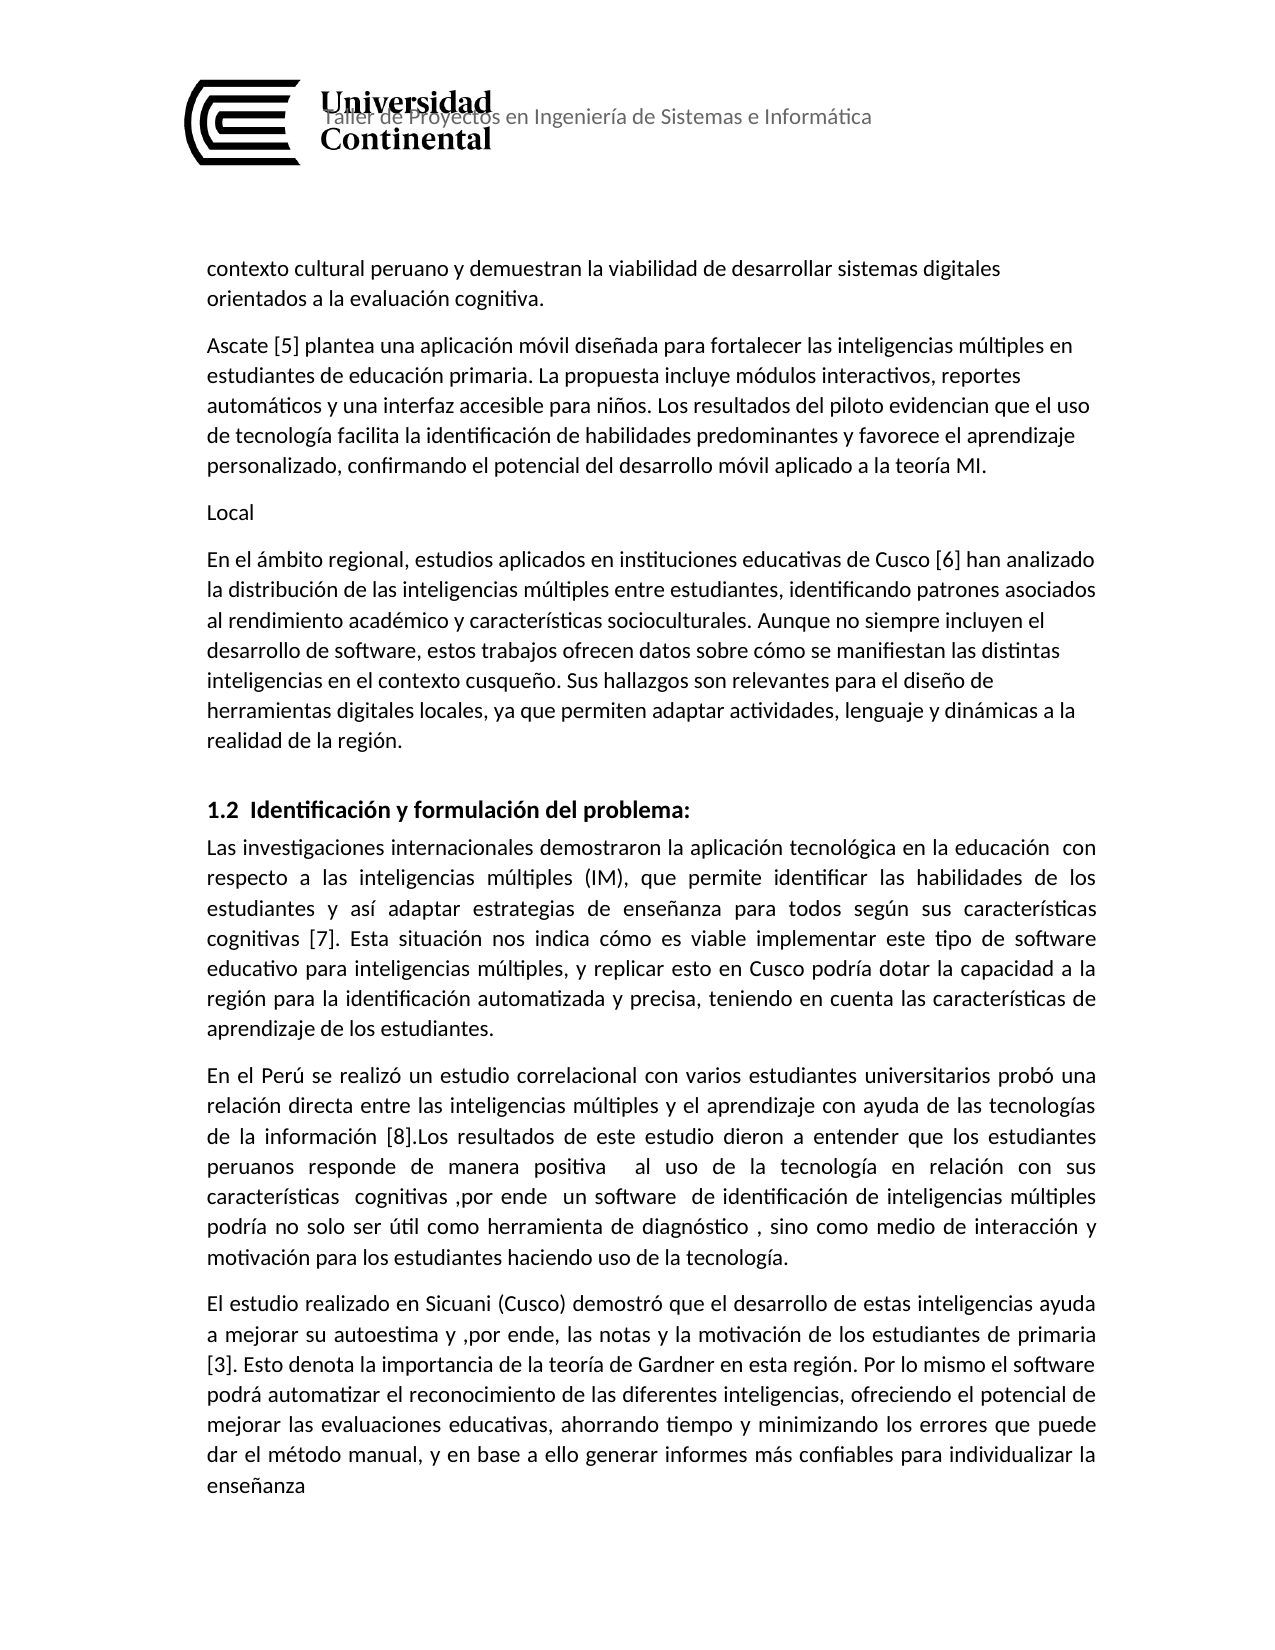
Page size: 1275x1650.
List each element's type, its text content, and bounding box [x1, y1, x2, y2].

text El estudio realizado en Sicuani (Cusco) demostró que el desarrollo de estas inteligencias ayuda a mejorar su autoestima y ,por ende, las notas y la motivación de los estudiantes de primaria [3]. Esto denota la importancia de la teoría de Gardner en esta región. Por lo mismo el software podrá automatizar el reconocimiento de las diferentes inteligencias, ofreciendo el potencial de mejorar las evaluaciones educativas, ahorrando tiempo y minimizando los errores que puede dar el método manual, y en base a ello generar informes más confiables para individualizar la enseñanza [207, 1289, 1098, 1499]
subtitle 1.2 Identificación y formulación del problema: [207, 794, 1098, 825]
text Local [207, 498, 1098, 527]
picture [180, 76, 496, 168]
text En el ámbito regional, estudios aplicados en instituciones educativas de Cusco [6] han analizado la distribución de las inteligencias múltiples entre estudiantes, identificando patrones asociados al rendimiento académico y características socioculturales. Aunque no siempre incluyen el desarrollo de software, estos trabajos ofrecen datos sobre cómo se manifiestan las distintas inteligencias en el contexto cusqueño. Sus hallazgos son relevantes para el diseño de herramientas digitales locales, ya que permiten adaptar actividades, lenguaje y dinámicas a la realidad de la región. [207, 545, 1098, 755]
text Las investigaciones internacionales demostraron la aplicación tecnológica en la educación con respecto a las inteligencias múltiples (IM), que permite identificar las habilidades de los estudiantes y así adaptar estrategias de enseñanza para todos según sus características cognitivas [7]. Esta situación nos indica cómo es viable implementar este tipo de software educativo para inteligencias múltiples, y replicar esto en Cusco podría dotar la capacidad a la región para la identificación automatizada y precisa, teniendo en cuenta las características de aprendizaje de los estudiantes. [207, 833, 1098, 1042]
text En el Perú se realizó un estudio correlacional con varios estudiantes universitarios probó una relación directa entre las inteligencias múltiples y el aprendizaje con ayuda de las tecnologías de la información [8].Los resultados de este estudio dieron a entender que los estudiantes peruanos responde de manera positiva al uso de la tecnología en relación con sus características cognitivas ,por ende un software de identificación de inteligencias múltiples podría no solo ser útil como herramienta de diagnóstico , sino como medio de interacción y motivación para los estudiantes haciendo uso de la tecnología. [207, 1061, 1098, 1271]
text Ascate [5] plantea una aplicación móvil diseñada para fortalecer las inteligencias múltiples en estudiantes de educación primaria. La propuesta incluye módulos interactivos, reportes automáticos y una interfaz accesible para niños. Los resultados del piloto evidencian que el uso de tecnología facilita la identificación de habilidades predominantes y favorece el aprendizaje personalizado, confirmando el potencial del desarrollo móvil aplicado a la teoría MI. [207, 331, 1098, 480]
